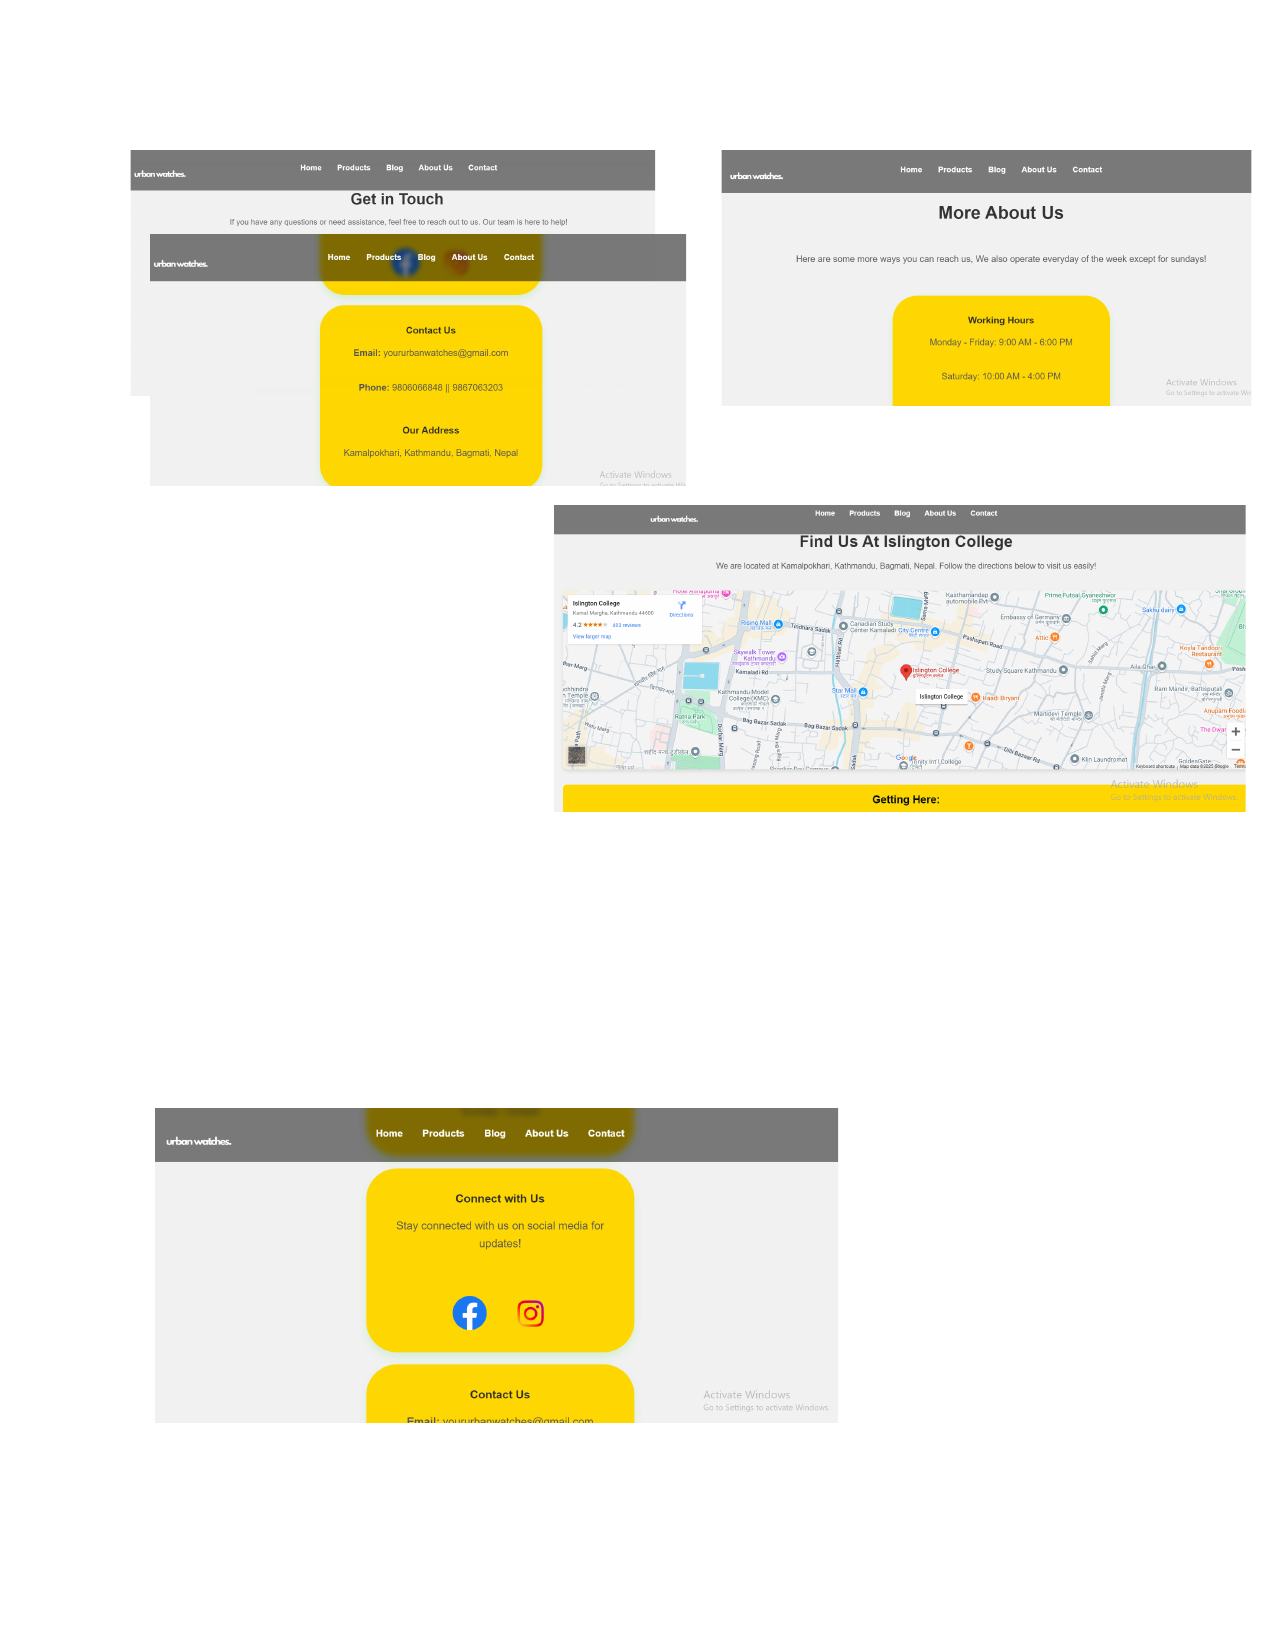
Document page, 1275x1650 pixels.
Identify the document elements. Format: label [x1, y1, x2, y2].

picture [721, 150, 1252, 406]
picture [130, 150, 687, 486]
picture [155, 1108, 839, 1423]
picture [554, 505, 1246, 812]
